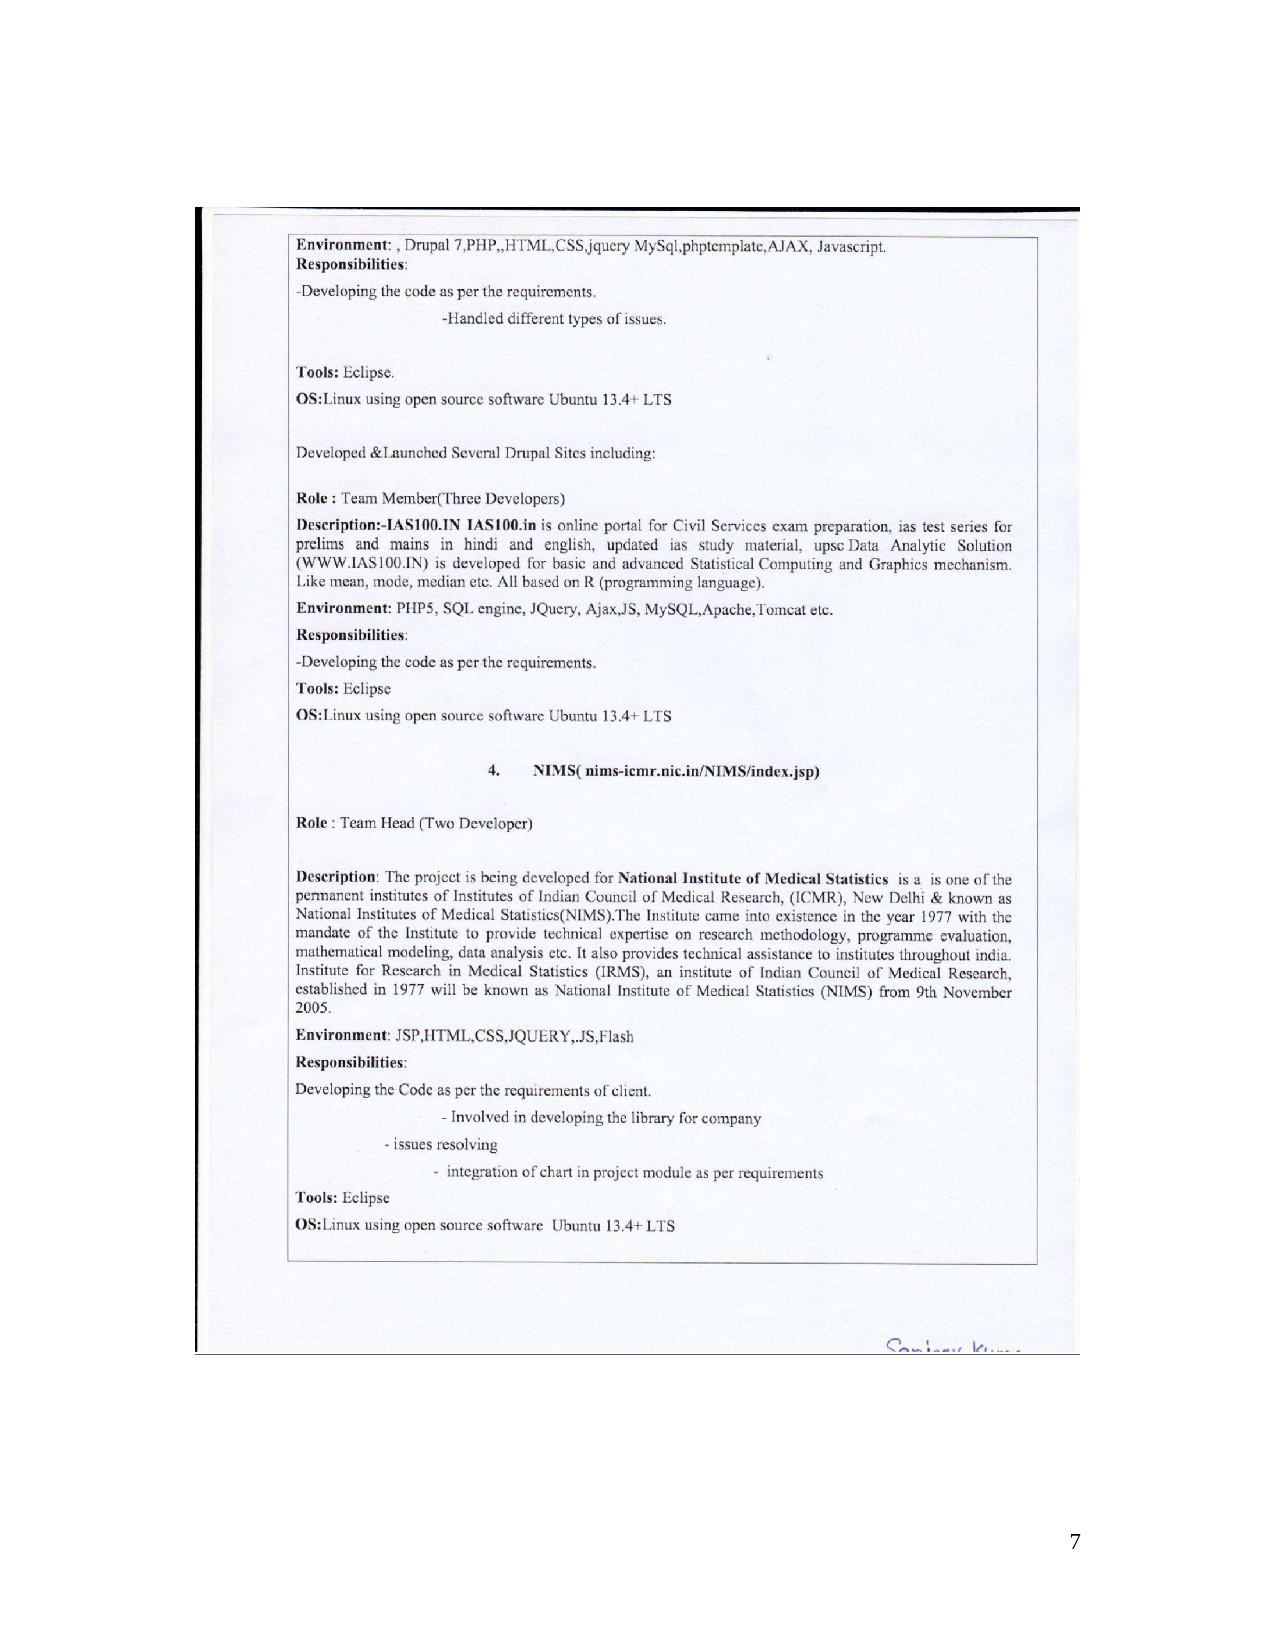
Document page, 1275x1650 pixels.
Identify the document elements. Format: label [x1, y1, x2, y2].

picture [195, 207, 1080, 1355]
